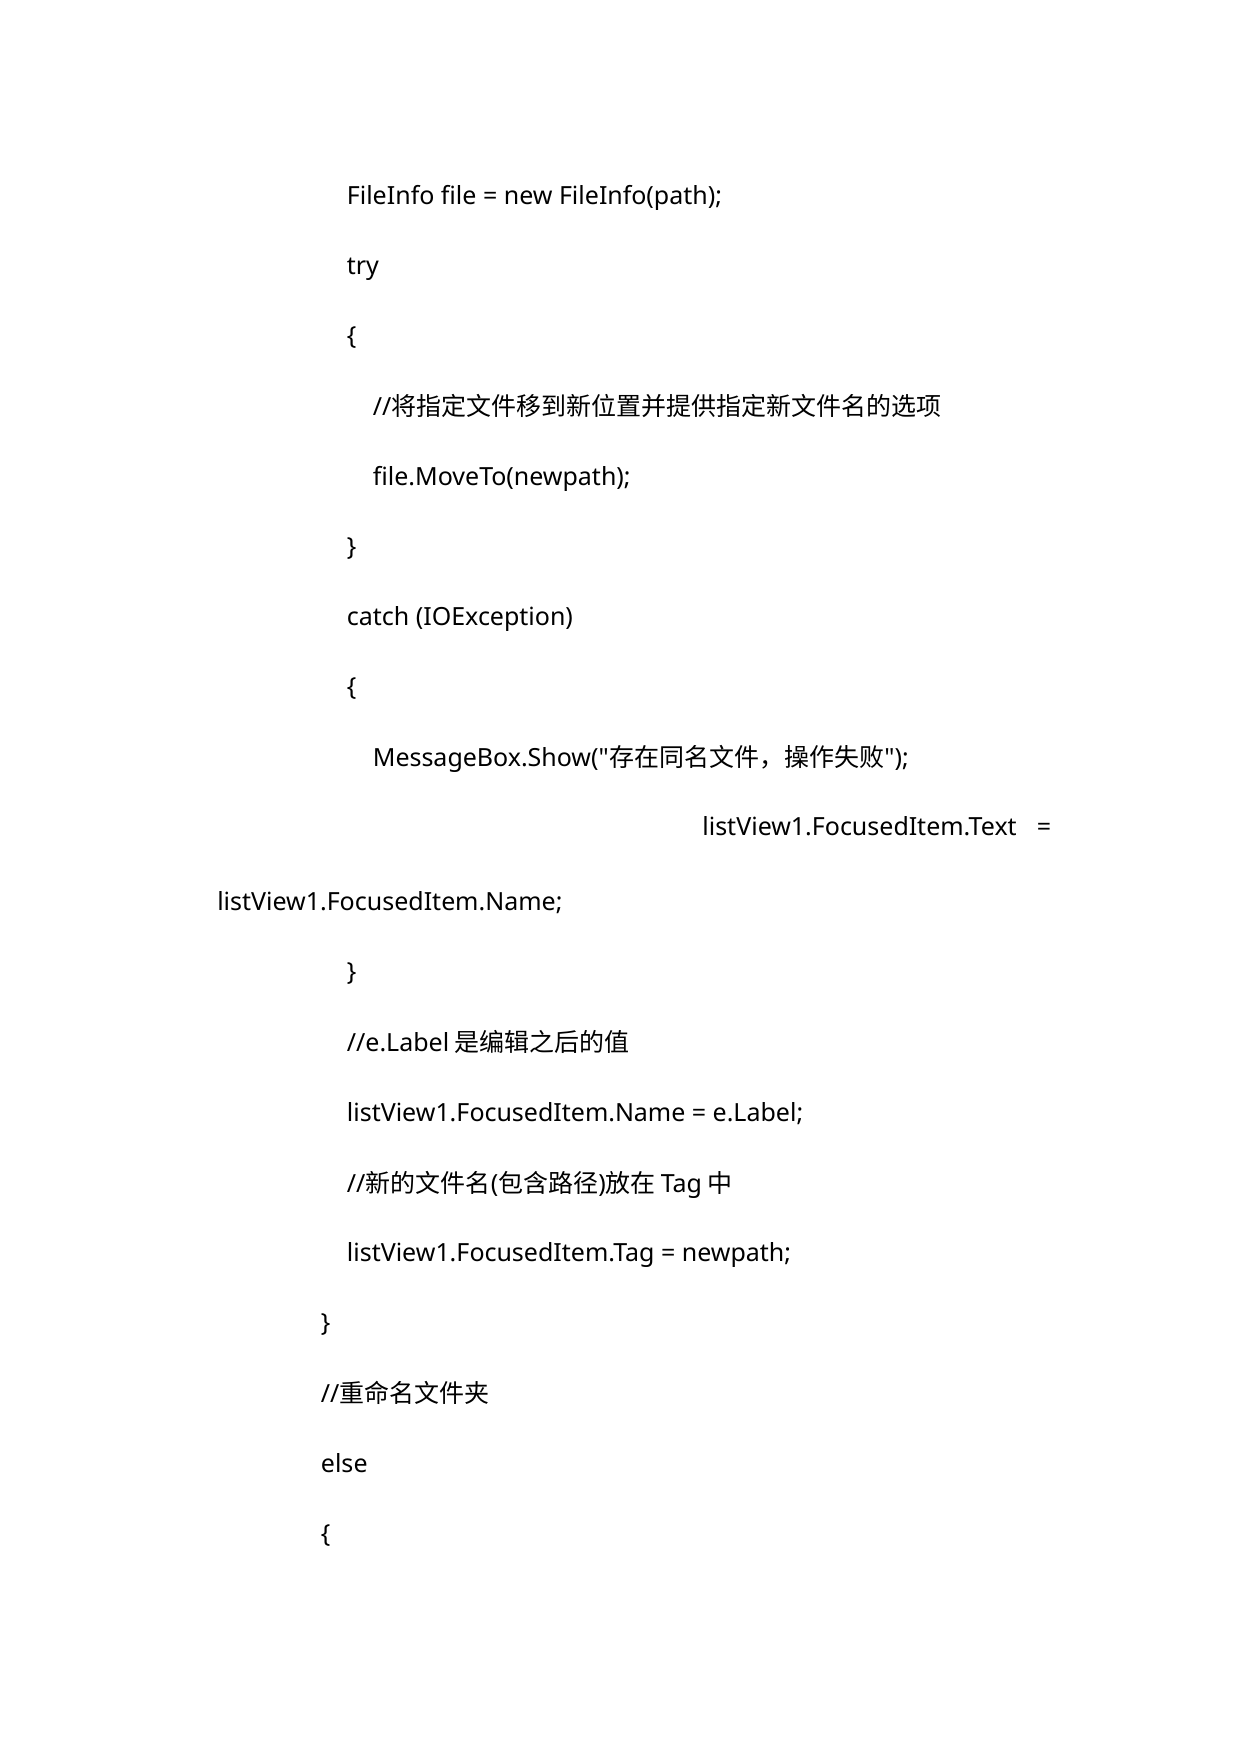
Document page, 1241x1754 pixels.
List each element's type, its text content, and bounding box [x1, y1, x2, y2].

text listView1.FocusedItem.Name = e.Label; [217, 1079, 1053, 1144]
text //重命名文件夹 [217, 1359, 1053, 1424]
text } [217, 513, 1053, 578]
text } [217, 1289, 1053, 1354]
text { [217, 1500, 1053, 1565]
text try [217, 232, 1053, 297]
text listView1.FocusedItem.Tag = newpath; [217, 1219, 1053, 1284]
text file.MoveTo(newpath); [217, 443, 1053, 508]
text FileInfo file = new FileInfo(path); [217, 162, 1053, 227]
text //e.Label是编辑之后的值 [217, 1008, 1053, 1073]
text //新的文件名(包含路径)放在Tag中 [217, 1149, 1053, 1214]
text MessageBox.Show("存在同名文件，操作失败"); [217, 723, 1053, 788]
text } [217, 938, 1053, 1003]
text catch (IOException) [217, 583, 1053, 648]
text { [217, 653, 1053, 718]
text else [217, 1430, 1053, 1495]
text listView1.FocusedItem.Text = listView1.FocusedItem.Name; [217, 793, 1053, 933]
text //将指定文件移到新位置并提供指定新文件名的选项 [217, 372, 1053, 437]
text { [217, 302, 1053, 367]
